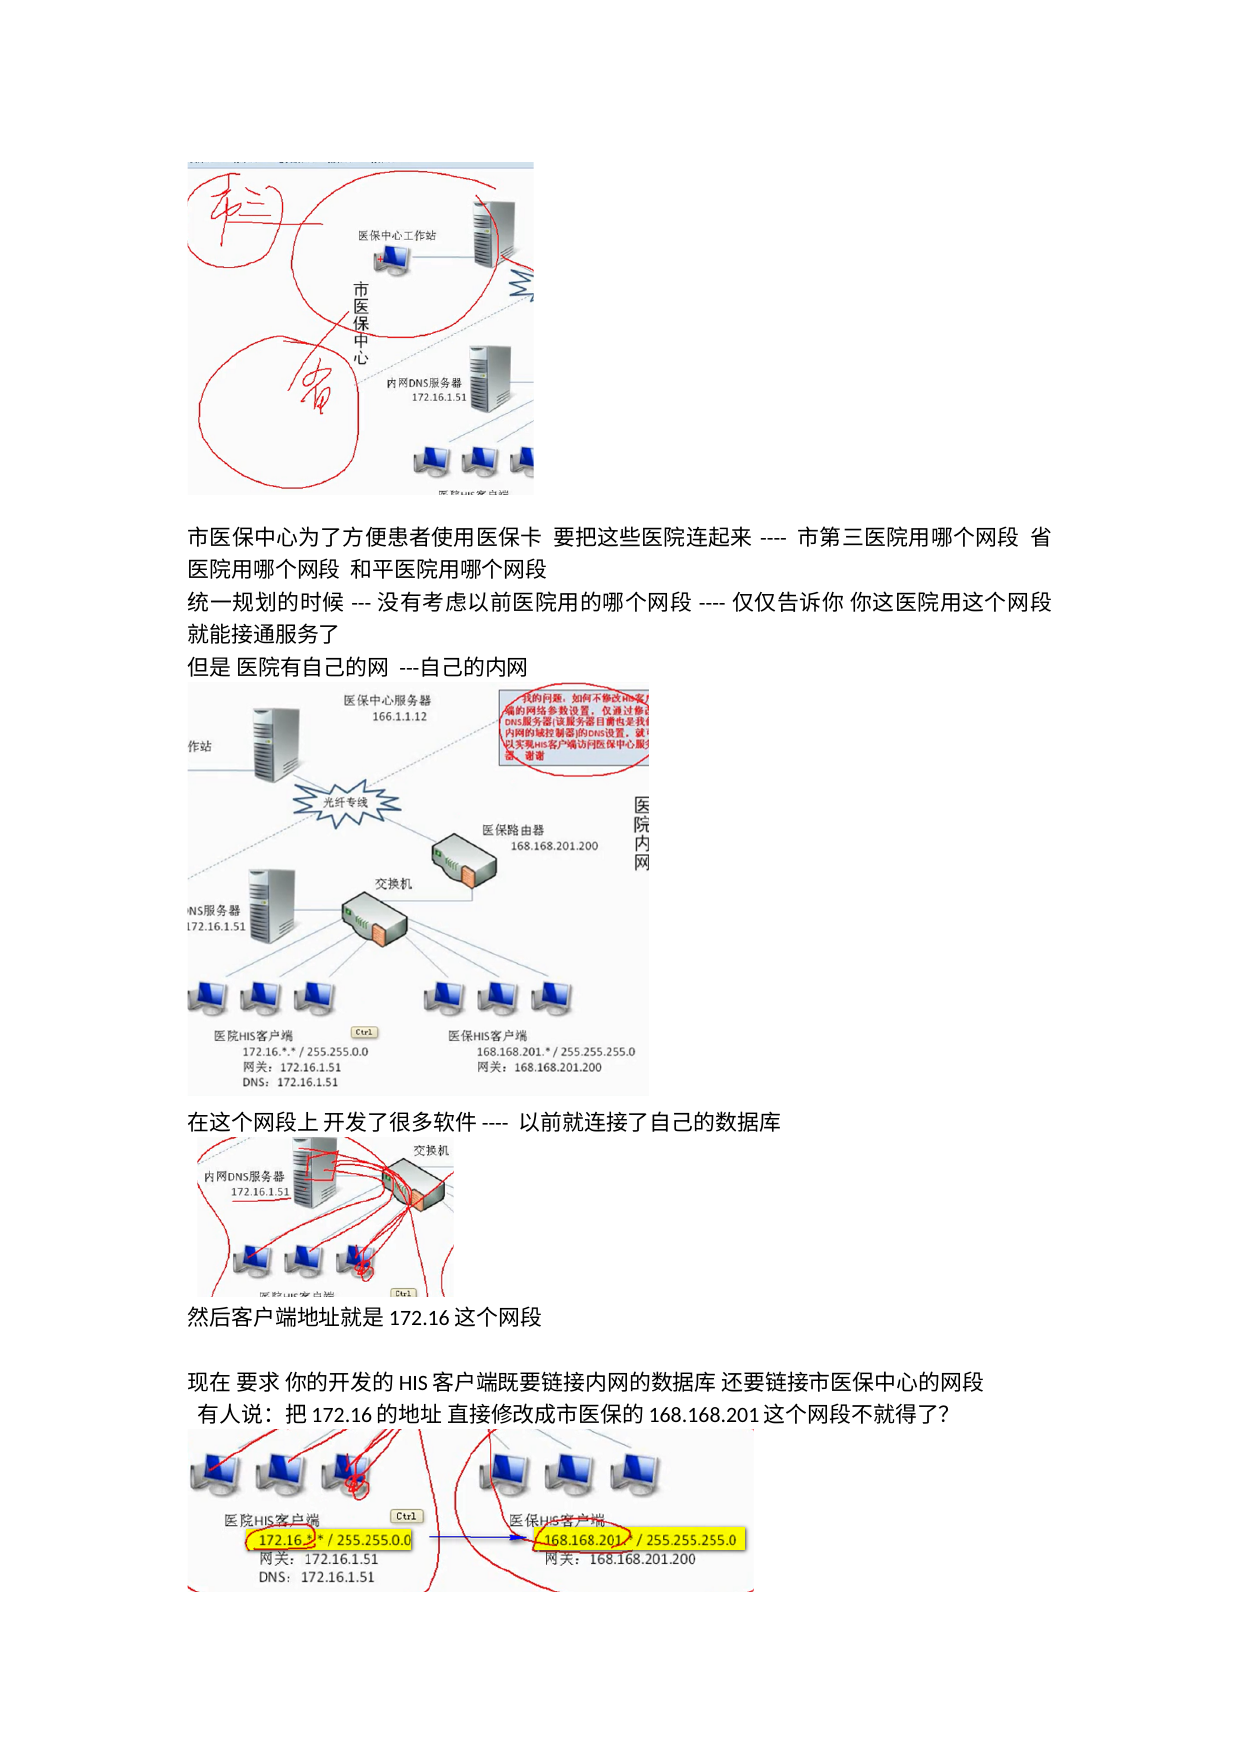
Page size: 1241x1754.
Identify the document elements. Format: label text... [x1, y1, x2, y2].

text 市医保中心为了方便患者使用医保卡 要把这些医院连起来 ---- 市第三医院用哪个网段 省医院用哪个网段 和平医院用哪个网段 [187, 519, 1053, 584]
text 然后客户端地址就是172.16这个网段 [187, 1299, 1053, 1332]
picture [187, 1429, 754, 1592]
text 有人说：把172.16的地址 直接修改成市医保的168.168.201这个网段不就得了？ [187, 1397, 1053, 1429]
text 在这个网段上 开发了很多软件 ---- 以前就连接了自己的数据库 [187, 1104, 1053, 1137]
text 但是 医院有自己的网 ---自己的内网 [187, 649, 1053, 682]
picture [187, 682, 649, 1096]
picture [187, 162, 534, 495]
picture [197, 1137, 454, 1297]
text 统一规划的时候 --- 没有考虑以前医院用的哪个网段 ---- 仅仅告诉你 你这医院用这个网段 就能接通服务了 [187, 584, 1053, 649]
text 现在 要求 你的开发的HIS客户端既要链接内网的数据库 还要链接市医保中心的网段 [187, 1364, 1053, 1397]
